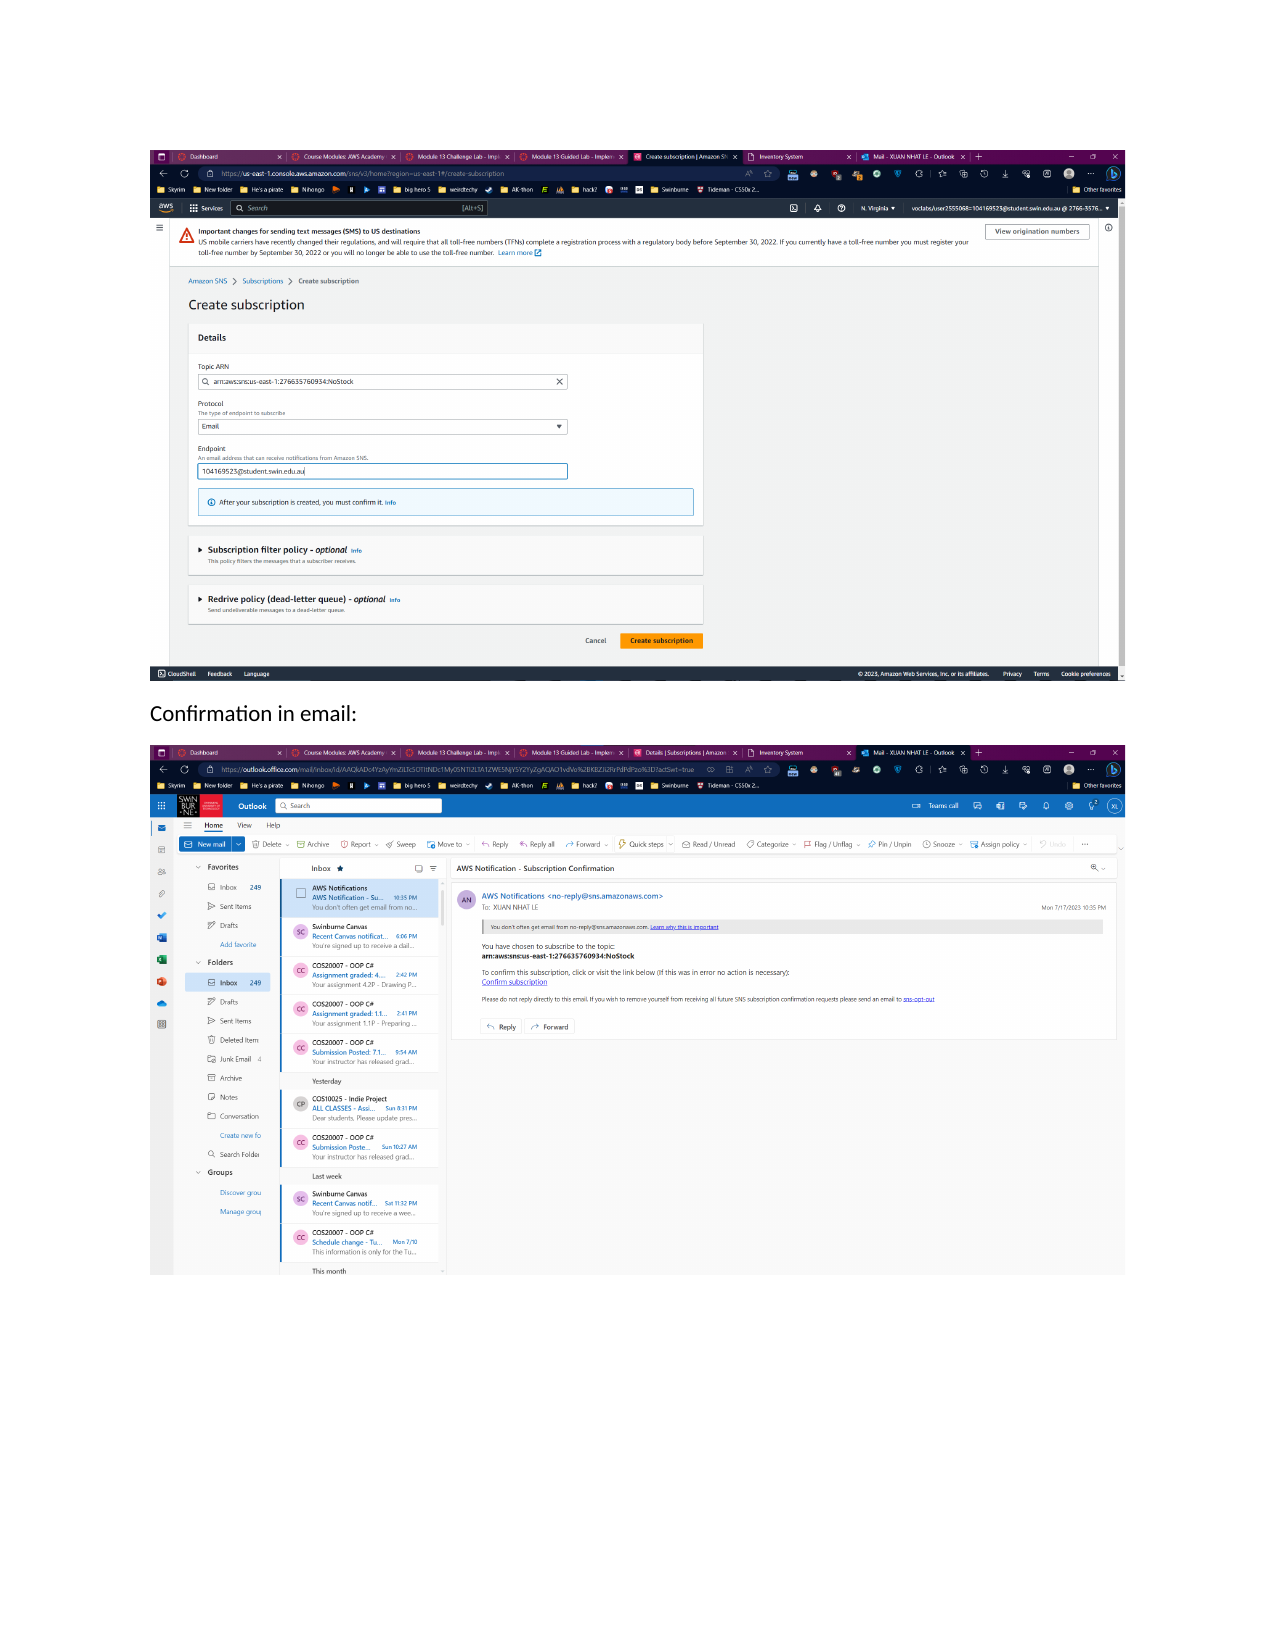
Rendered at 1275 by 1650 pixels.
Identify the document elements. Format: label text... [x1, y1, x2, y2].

picture [150, 745, 1125, 1275]
picture [150, 150, 1125, 681]
text Confirmation in email: [150, 699, 1125, 727]
